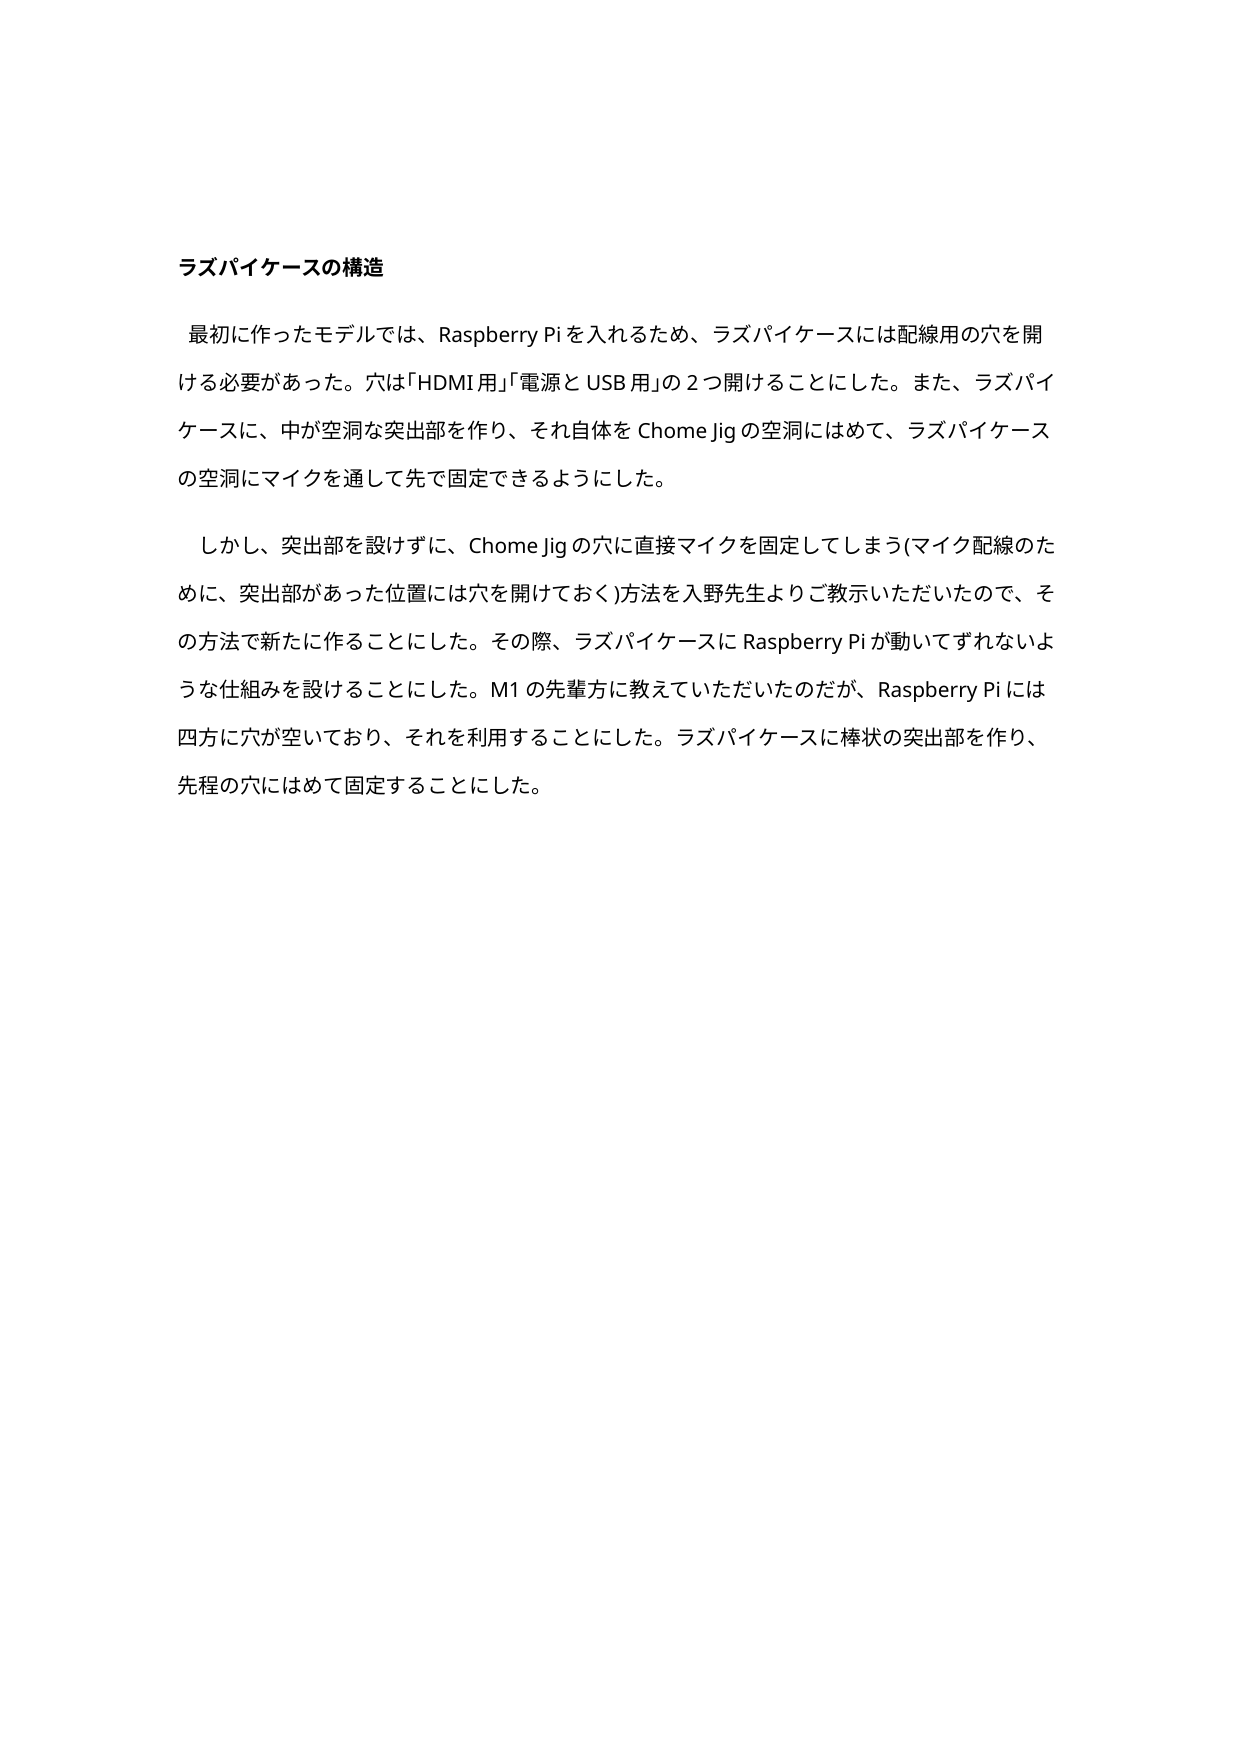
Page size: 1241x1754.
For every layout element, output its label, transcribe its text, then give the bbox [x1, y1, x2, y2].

text 最初に作ったモデルでは、Raspberry Piを入れるため、ラズパイケースには配線用の穴を開ける必要があった。穴は｢HDMI用｣｢電源とUSB用｣の2つ開けることにした。また、ラズパイケースに、中が空洞な突出部を作り、それ自体をChome Jigの空洞にはめて、ラズパイケースの空洞にマイクを通して先で固定できるようにした。 [177, 313, 1063, 498]
text しかし、突出部を設けずに、Chome Jigの穴に直接マイクを固定してしまう(マイク配線のために、突出部があった位置には穴を開けておく)方法を入野先生よりご教示いただいたので、その方法で新たに作ることにした。その際、ラズパイケースにRaspberry Piが動いてずれないような仕組みを設けることにした。M1の先輩方に教えていただいたのだが、Raspberry Piには四方に穴が空いており、それを利用することにした。ラズパイケースに棒状の突出部を作り、先程の穴にはめて固定することにした。 [177, 524, 1063, 805]
text ラズパイケースの構造 [177, 246, 1063, 288]
